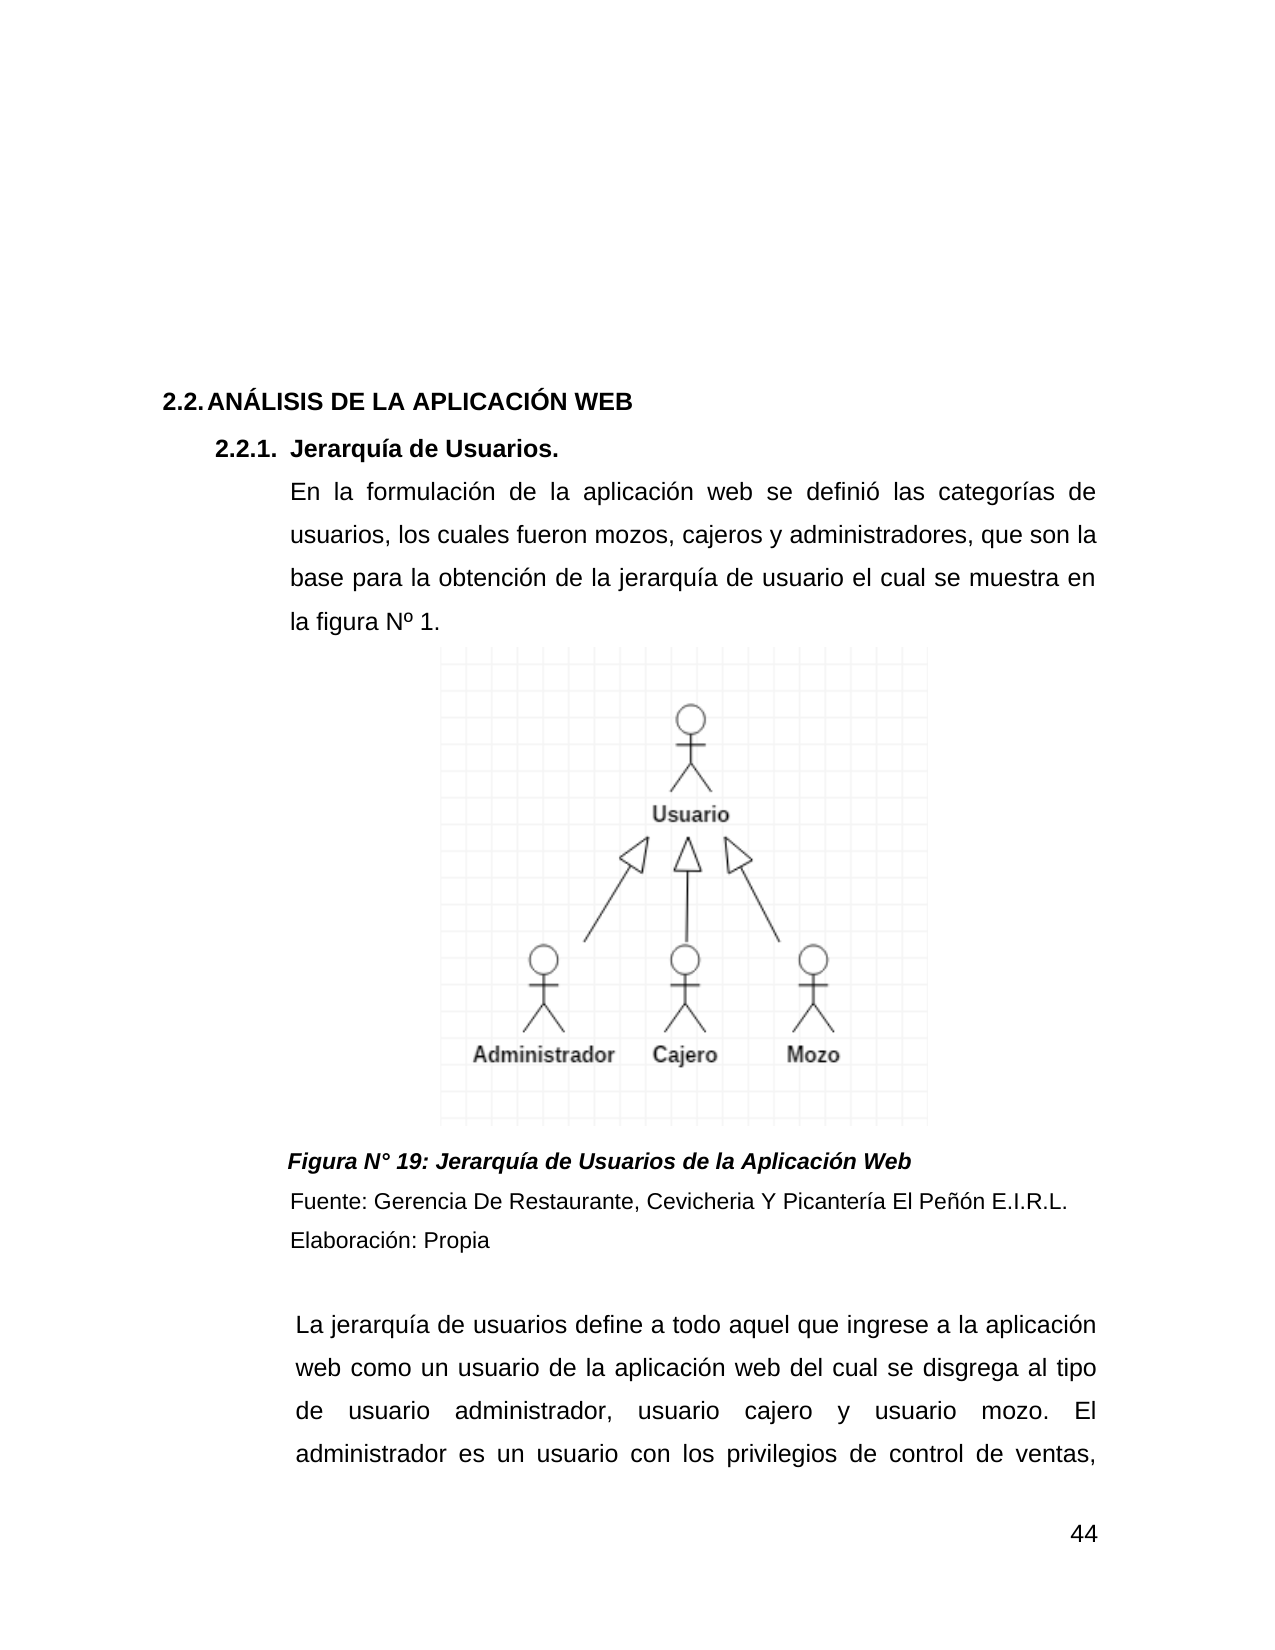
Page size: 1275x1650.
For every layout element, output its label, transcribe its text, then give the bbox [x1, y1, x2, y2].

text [295, 1310, 1098, 1468]
list En la formulación de la aplicación web se definió las categorías de usuarios, los cuales fueron mozos, cajeros y administradores, que son la base para la obtención de la jerarquía de usuario el cual se muestra en la figura Nº 1. [290, 477, 1098, 635]
text Fuente: Gerencia De Restaurante, Cevicheria Y Picantería El Peñón E.I.R.L. [290, 1188, 1098, 1214]
subtitle Jerarquía de Usuarios. [215, 434, 1098, 463]
subtitle ANÁLISIS DE LA APLICACIÓN WEB [162, 387, 1098, 416]
picture [440, 647, 928, 1126]
text Elaboración: Propia [290, 1227, 1098, 1254]
